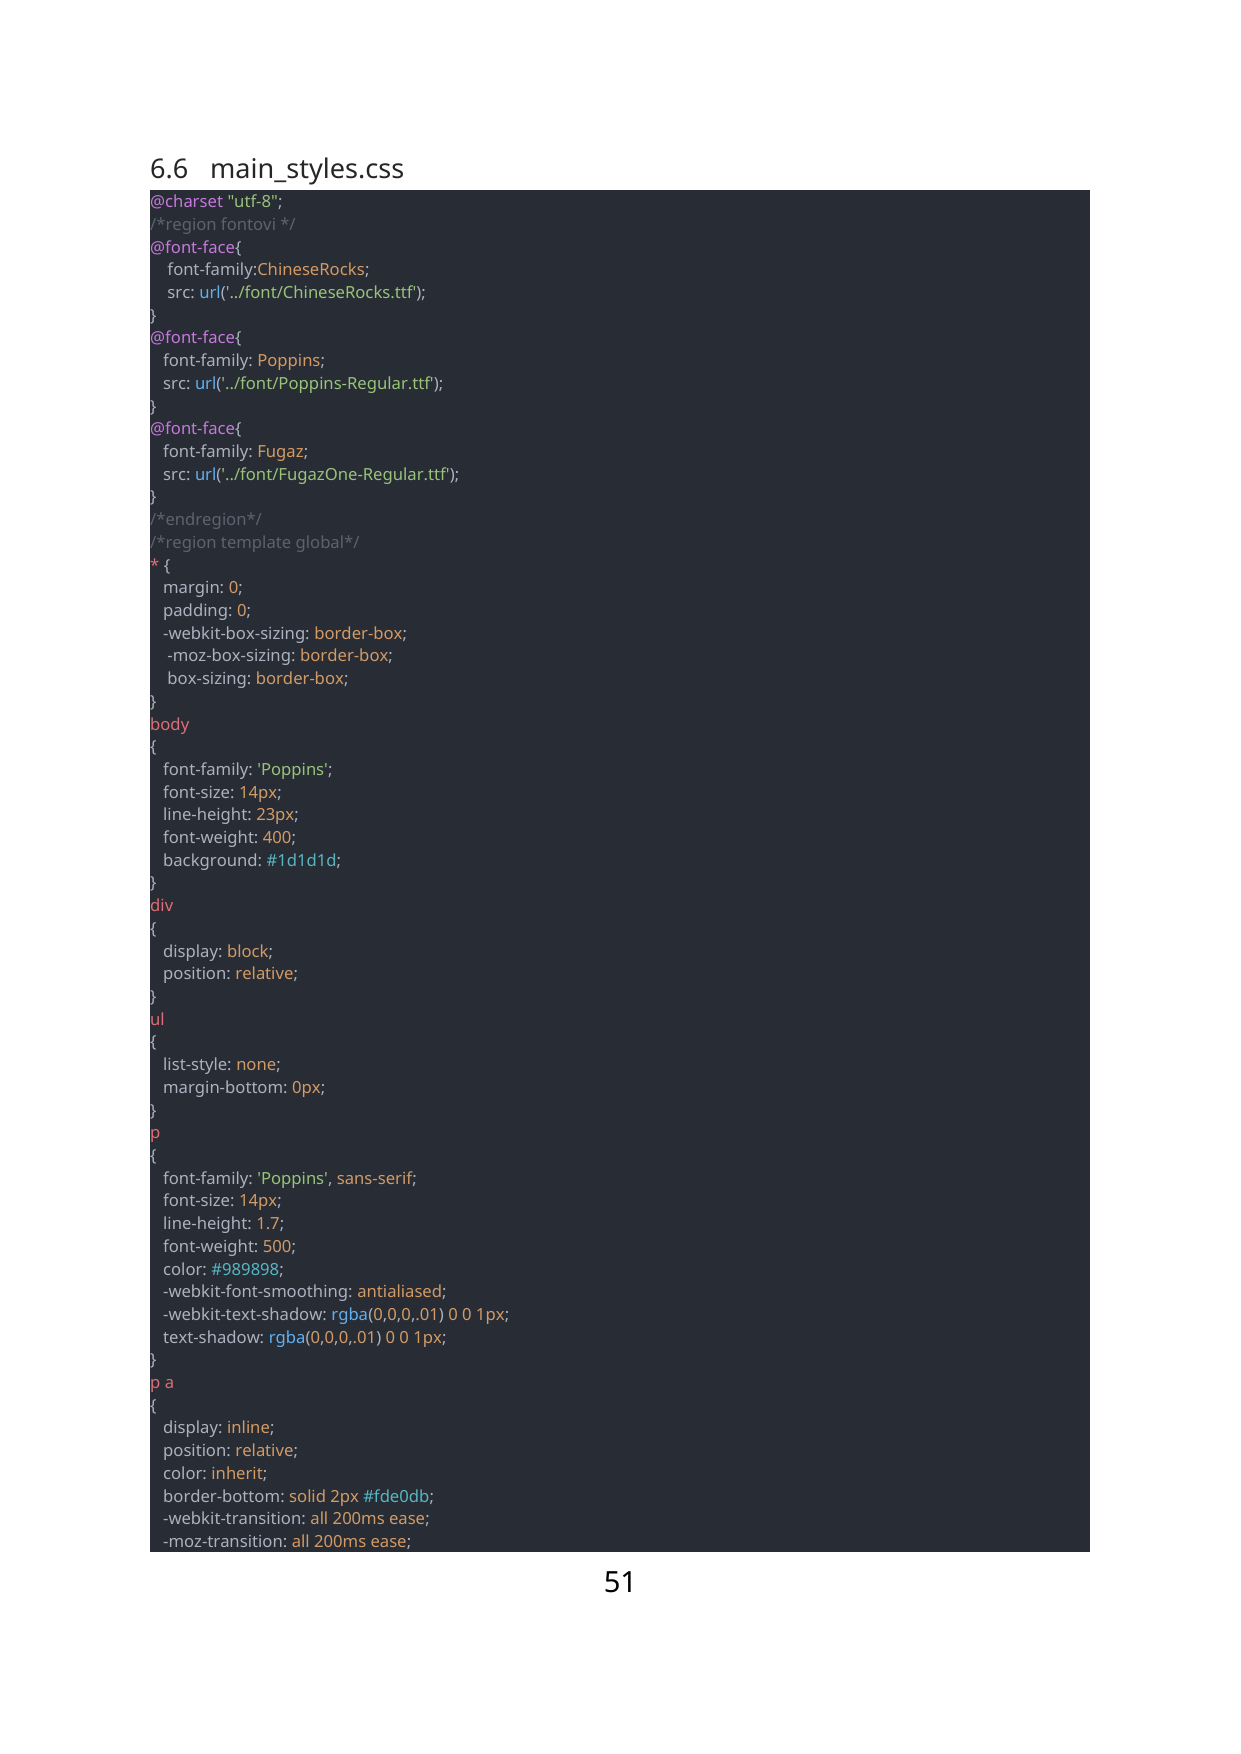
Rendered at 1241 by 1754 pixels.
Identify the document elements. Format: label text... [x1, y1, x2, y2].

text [150, 190, 1090, 1552]
subtitle main_styles.css [150, 150, 1090, 187]
